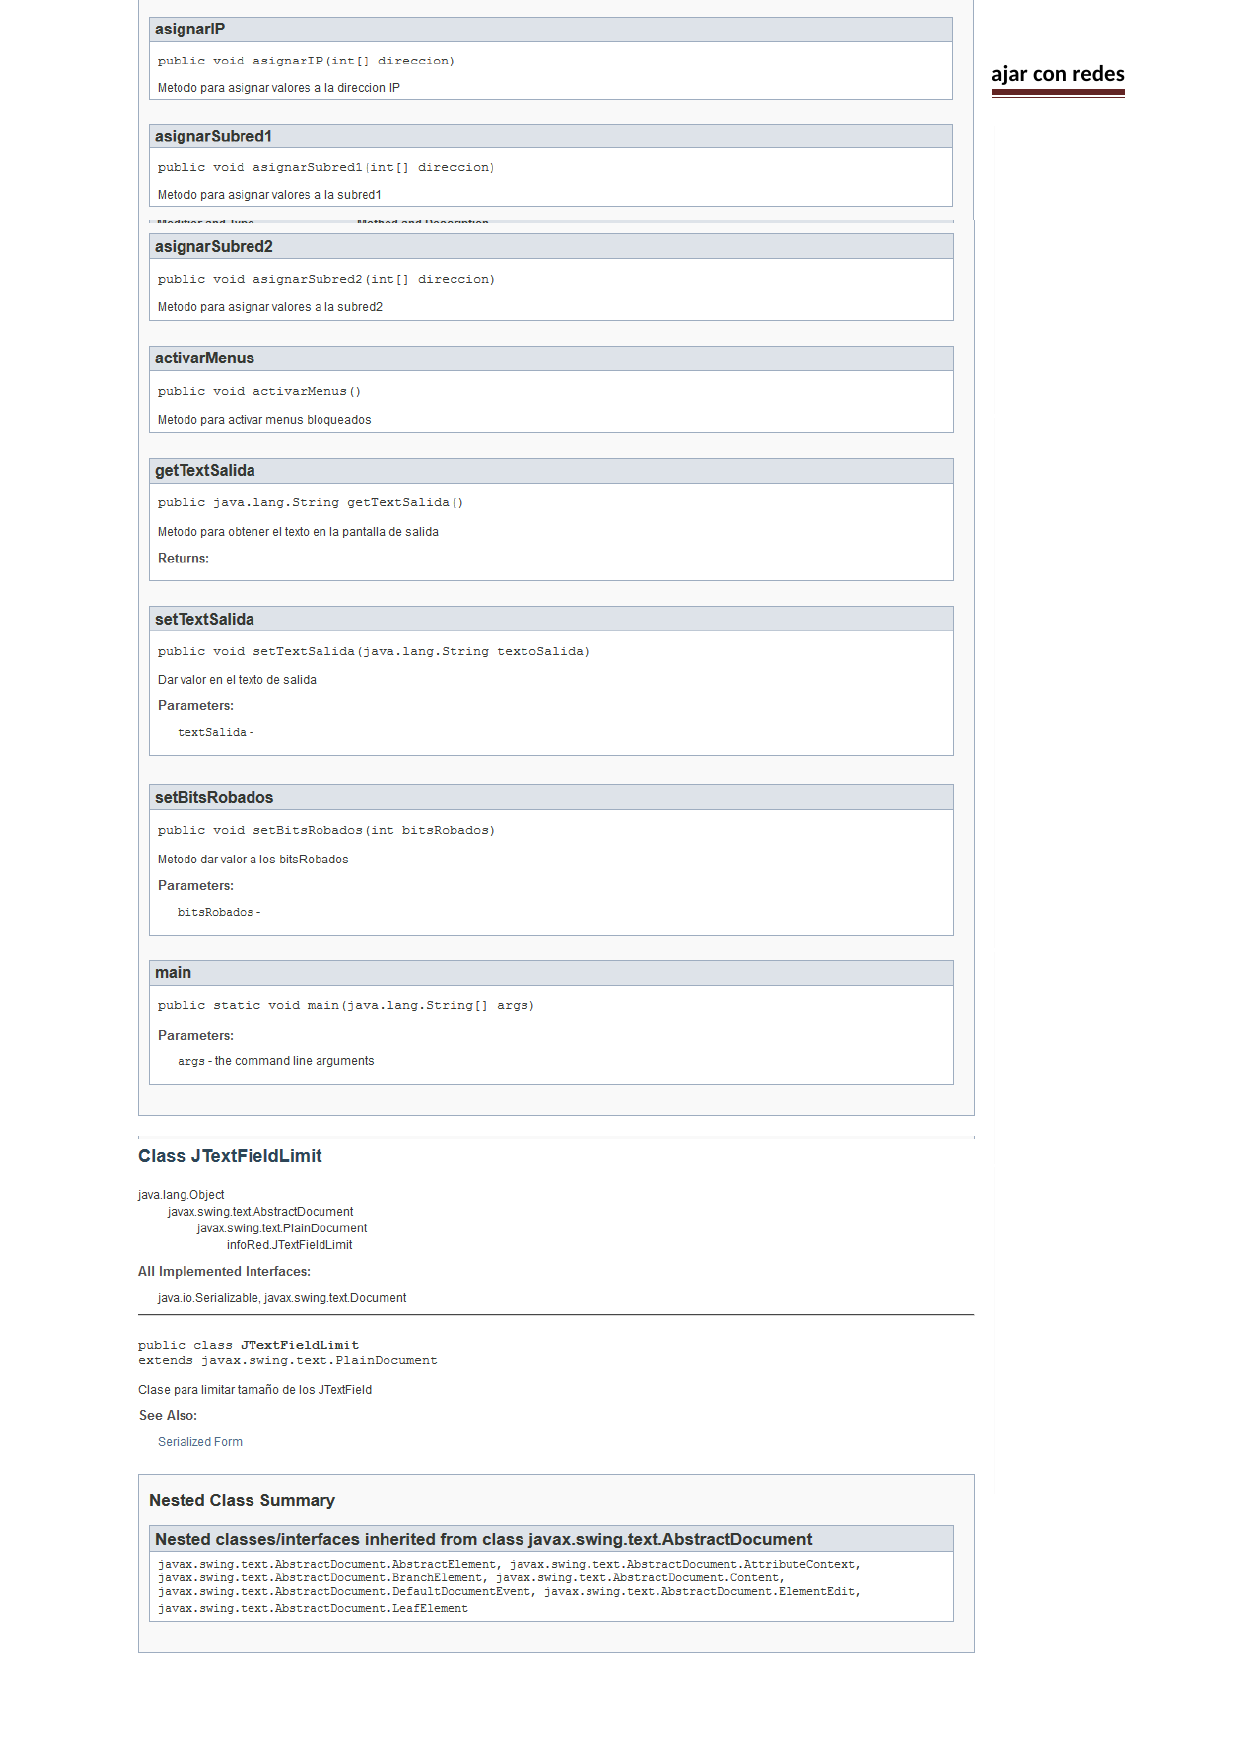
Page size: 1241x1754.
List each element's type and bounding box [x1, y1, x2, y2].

picture [118, 0, 995, 1661]
